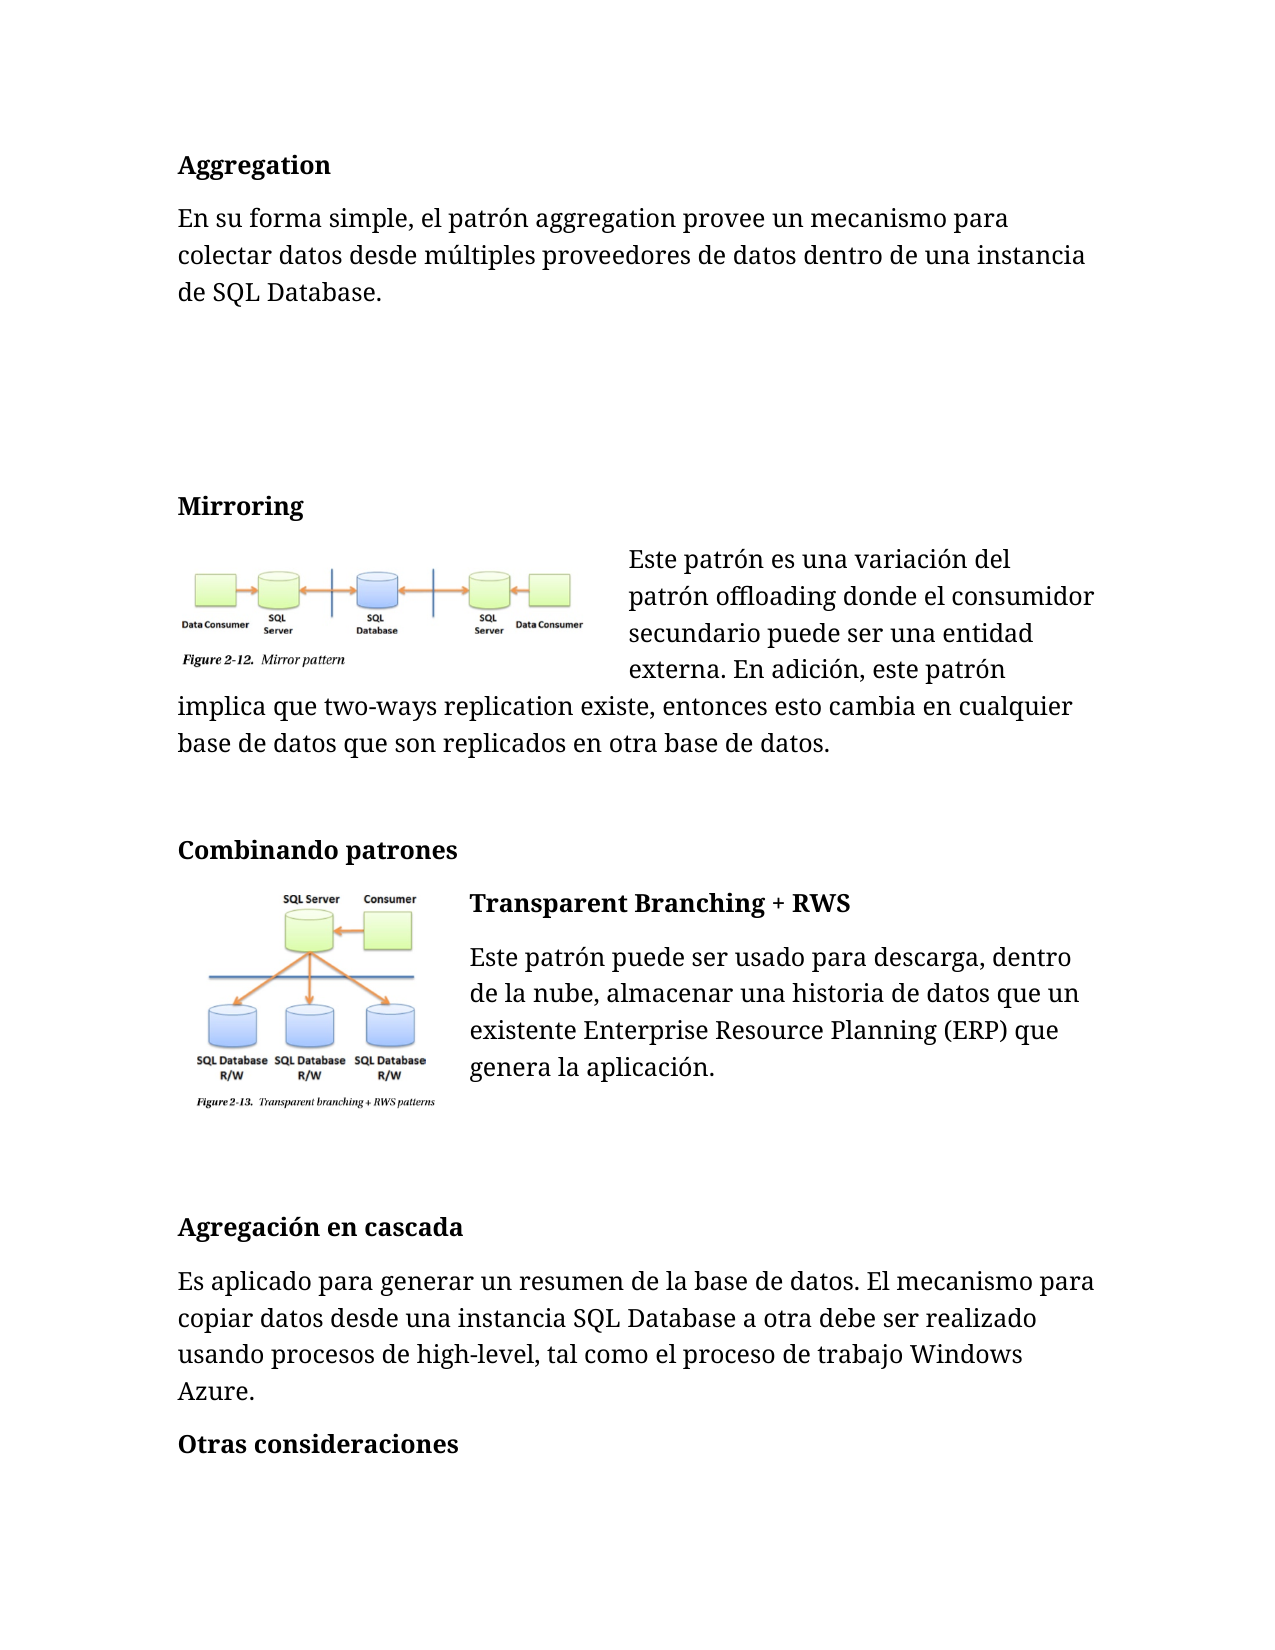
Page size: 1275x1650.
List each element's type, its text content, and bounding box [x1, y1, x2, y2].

text Otras consideraciones [177, 1427, 1098, 1461]
picture [178, 887, 451, 1120]
text Combinando patrones [177, 832, 1098, 867]
text Aggregation [177, 148, 1098, 182]
text Agregación en cascada [177, 1210, 1098, 1244]
picture [180, 541, 610, 688]
text Este patrón puede ser usado para descarga, dentro de la nube, almacenar una historia de datos que un existente Enterprise Resource Planning (ERP) que genera la aplicación. [451, 939, 1098, 1084]
text Es aplicado para generar un resumen de la base de datos. El mecanismo para copiar datos desde una instancia SQL Database a otra debe ser realizado usando procesos de high-level, tal como el proceso de trabajo Windows Azure. [177, 1263, 1098, 1408]
text Mirroring [177, 488, 1098, 522]
text Transparent Branching + RWS [177, 886, 1098, 920]
text En su forma simple, el patrón aggregation provee un mecanismo para colectar datos desde múltiples proveedores de datos dentro de una instancia de SQL Database. [177, 201, 1098, 309]
